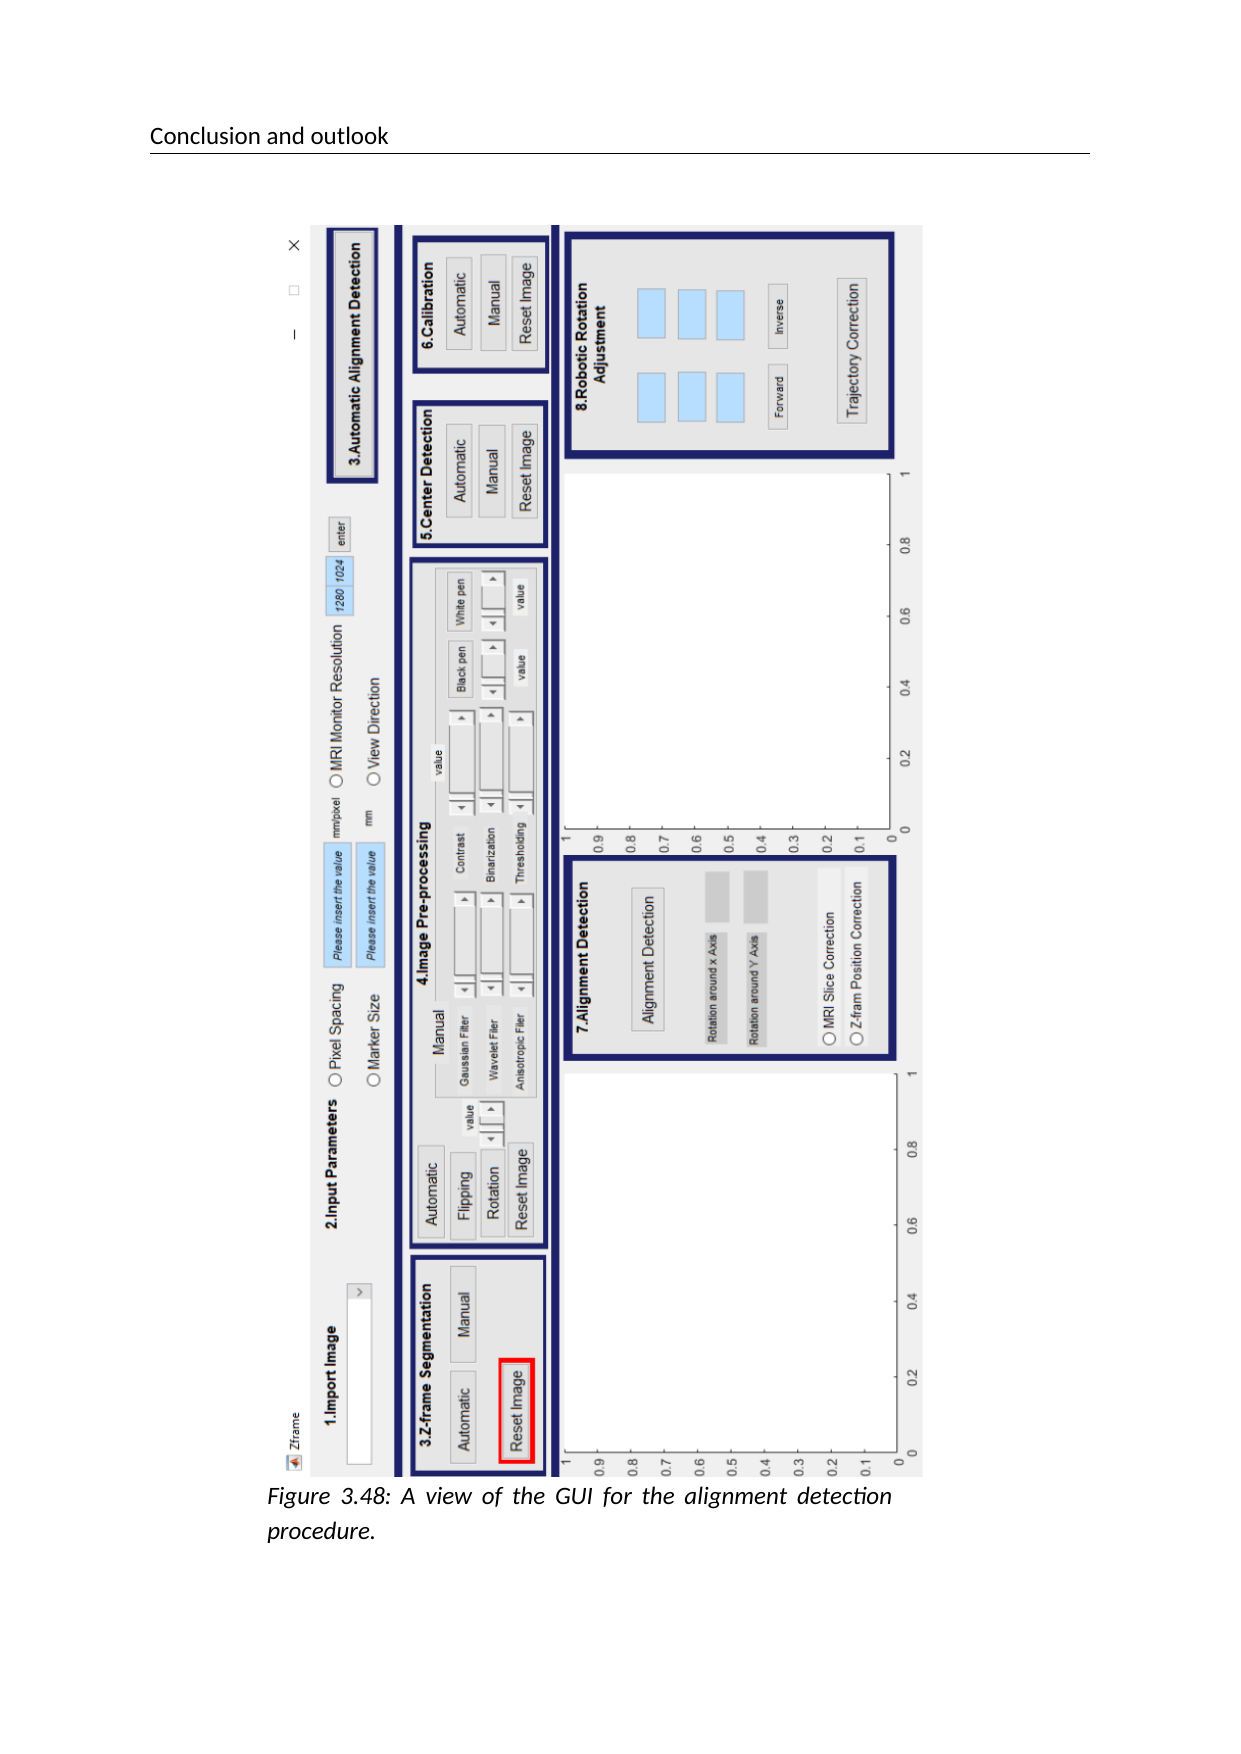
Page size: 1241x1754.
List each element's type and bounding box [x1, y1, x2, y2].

picture [285, 225, 923, 1477]
